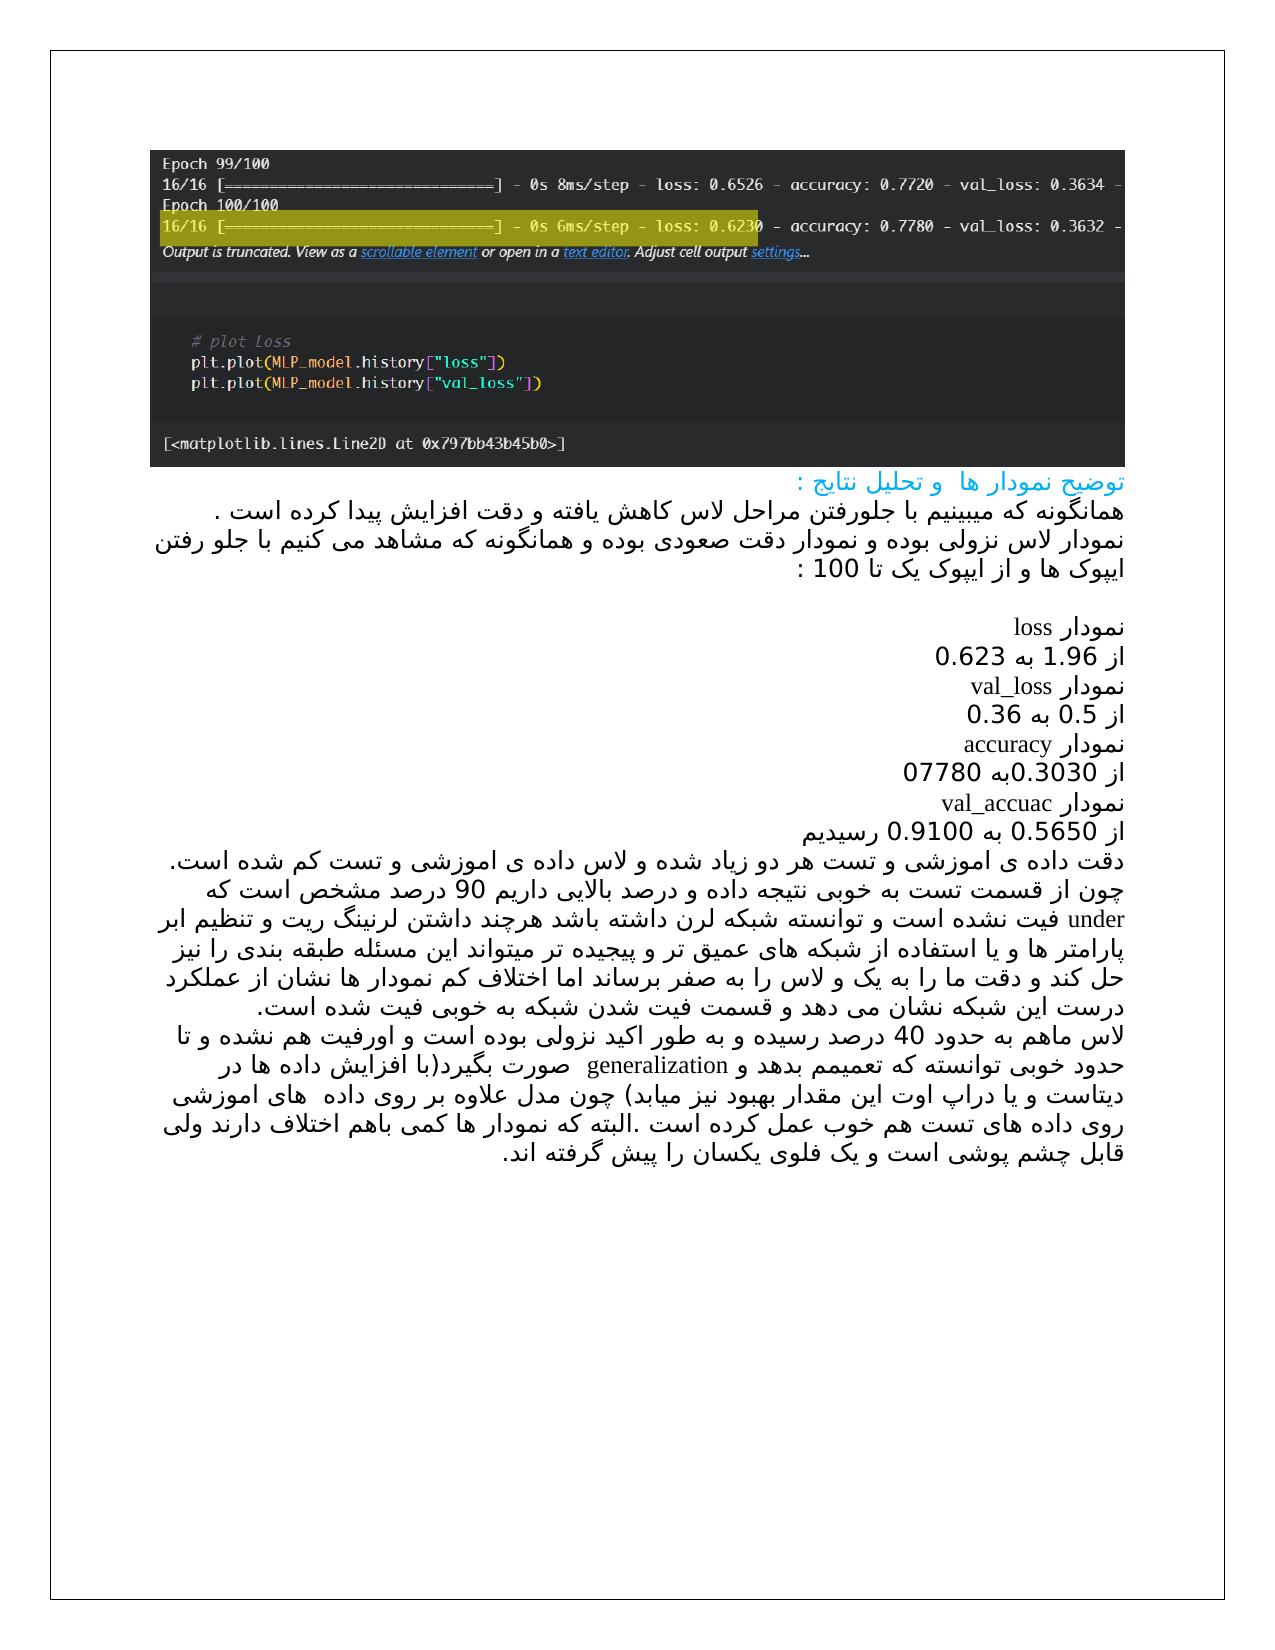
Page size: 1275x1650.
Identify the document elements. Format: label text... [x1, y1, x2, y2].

text نمودار لاس نزولی بوده و نمودار دقت صعودی بوده و همانگونه که مشاهد می کنیم با جلو رفتن ایپوک ها و از ایپوک یک تا 100 : [150, 525, 1125, 584]
text از 0.5650 به 0.9100 رسیدیم [150, 817, 1125, 846]
text همانگونه که میبینیم با جلورفتن مراحل لاس کاهش یافته و دقت افزایش پیدا کرده است . [150, 496, 1125, 525]
text نمودار val_loss [150, 671, 1125, 700]
text از 0.5 به 0.36 [150, 700, 1125, 729]
text چون از قسمت تست به خوبی نتیجه داده و درصد بالایی داریم 90 درصد مشخص است که under فیت نشده است و توانسته شبکه لرن داشته باشد هرچند داشتن لرنینگ ریت و تنظیم ابر پارامتر ها و یا استفاده از شبکه های عمیق تر و پیجیده تر میتواند این مسئله طبقه بندی را نیز حل کند و دقت ما را به یک و لاس را به صفر برساند اما اختلاف کم نمودار ها نشان از عملکرد درست این شبکه نشان می دهد و قسمت فیت شدن شبکه به خوبی فیت شده است. [150, 875, 1125, 1021]
text از 0.3030به 07780 [150, 759, 1125, 788]
text لاس ماهم به حدود 40 درصد رسیده و به طور اکید نزولی بوده است و اورفیت هم نشده و تا حدود خوبی توانسته که تعمیمم بدهد و generalization صورت بگیرد(با افزایش داده ها در دیتاست و یا دراپ اوت این مقدار بهبود نیز میابد) چون مدل علاوه بر روی داده های اموزشی روی داده های تست هم خوب عمل کرده است .البته که نمودار ها کمی باهم اختلاف دارند ولی قابل چشم پوشی است و یک فلوی یکسان را پیش گرفته اند. [150, 1021, 1125, 1167]
text نمودار accuracy [150, 729, 1125, 759]
picture [150, 150, 1125, 467]
text دقت داده ی اموزشی و تست هر دو زیاد شده و لاس داده ی اموزشی و تست کم شده است. [150, 846, 1125, 875]
text از 1.96 به 0.623 [150, 642, 1125, 671]
text نمودار val_accuac [150, 788, 1125, 817]
text توضیح نمودار ها و تحلیل نتایج : [150, 467, 1125, 496]
text نمودار loss [150, 612, 1125, 642]
